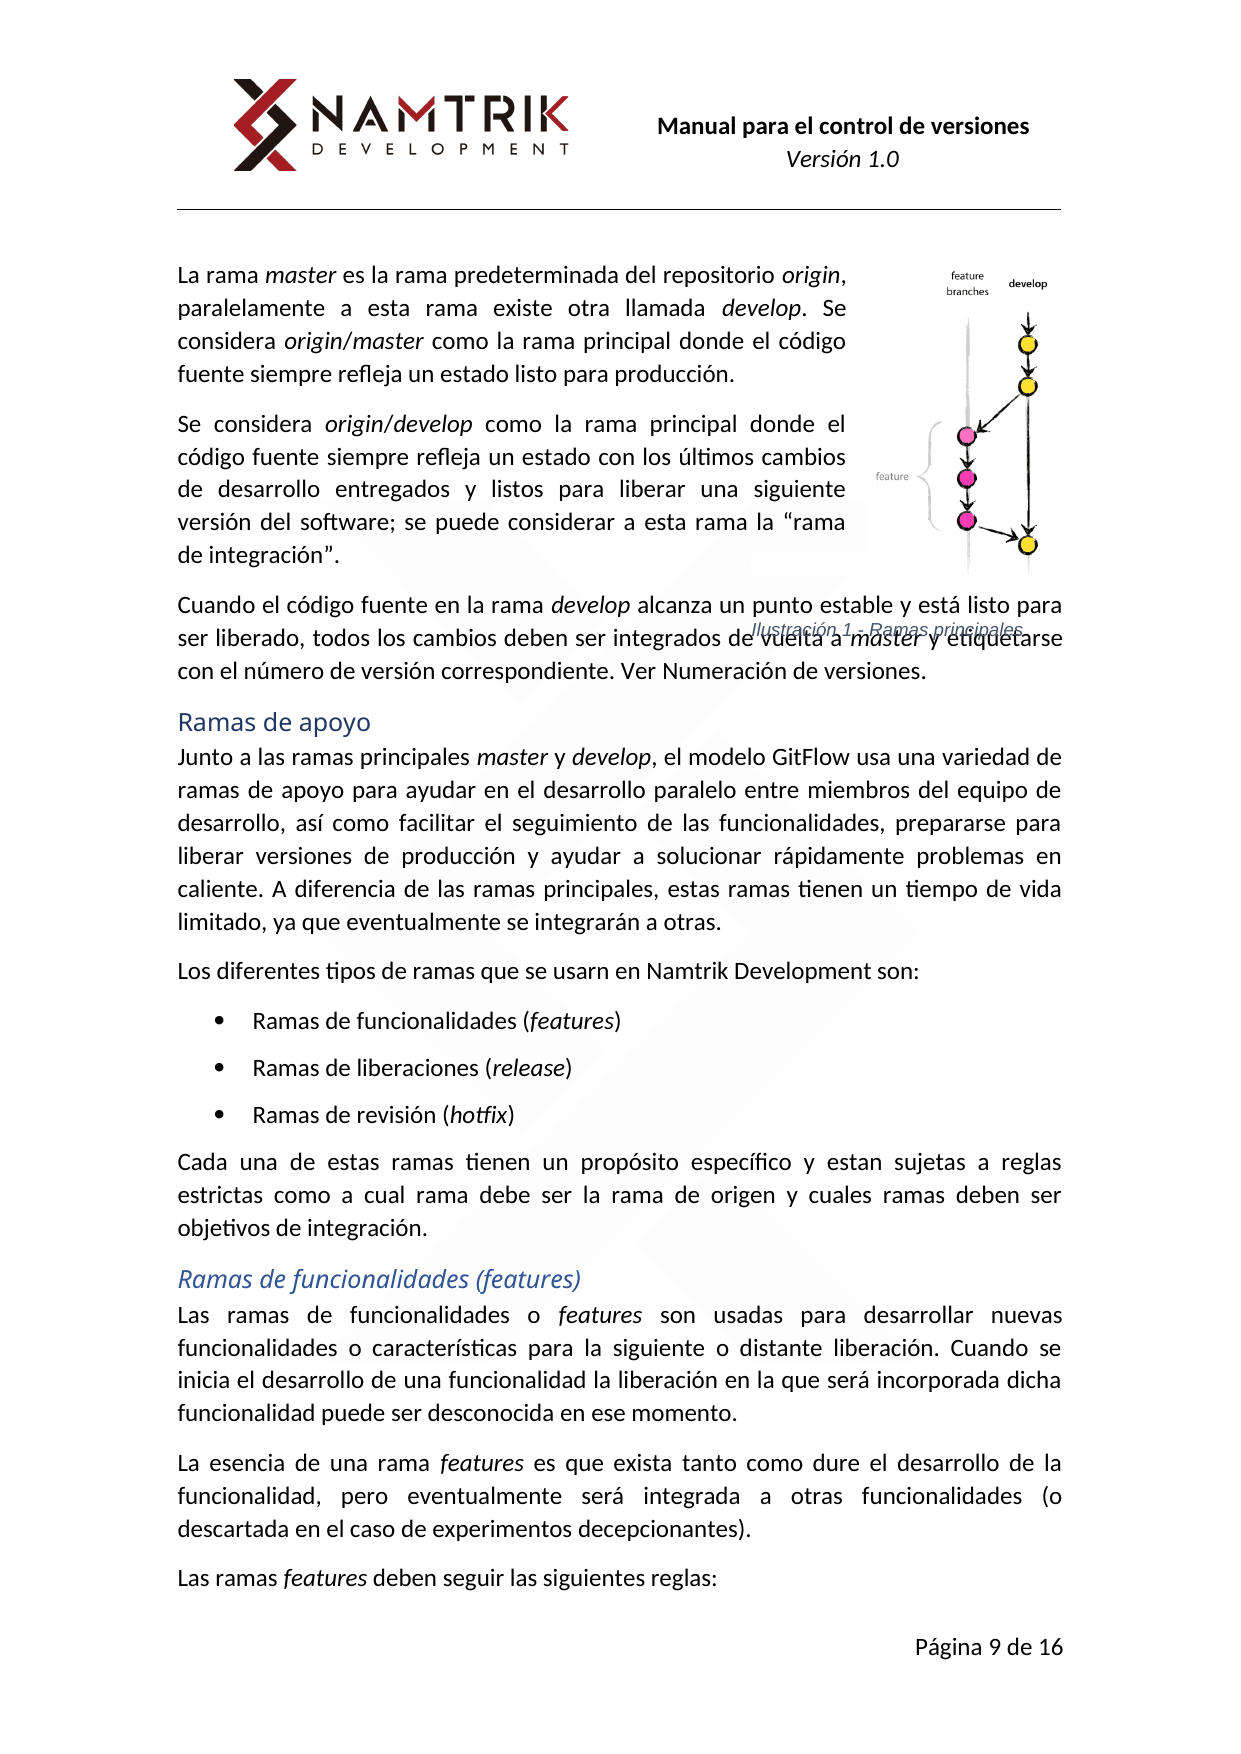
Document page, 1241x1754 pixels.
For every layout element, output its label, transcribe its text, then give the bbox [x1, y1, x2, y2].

picture [865, 263, 1061, 582]
picture [233, 79, 569, 171]
text Cuando el código fuente en la rama develop alcanza un punto estable y está listo para ser liberado, todos los cambios deben ser integrados de vuelta a master y etiquetarse con el número de versión correspondiente. Ver Numeración de versiones. [177, 589, 1063, 685]
text Se considera origin/develop como la rama principal donde el código fuente siempre refleja un estado con los últimos cambios de desarrollo entregados y listos para liberar una siguiente versión del software; se puede considerar a esta rama la “rama de integración”. [177, 408, 865, 570]
text Cada una de estas ramas tienen un propósito específico y estan sujetas a reglas estrictas como a cual rama debe ser la rama de origen y cuales ramas deben ser objetivos de integración. [177, 1147, 1063, 1243]
text Junto a las ramas principales master y develop, el modelo GitFlow usa una variedad de ramas de apoyo para ayudar en el desarrollo paralelo entre miembros del equipo de desarrollo, así como facilitar el seguimiento de las funcionalidades, prepararse para liberar versiones de producción y ayudar a solucionar rápidamente problemas en caliente. A diferencia de las ramas principales, estas ramas tienen un tiempo de vida limitado, ya que eventualmente se integrarán a otras. [177, 741, 1063, 936]
list Ramas de funcionalidades (features) [215, 1005, 1063, 1036]
text La rama master es la rama predeterminada del repositorio origin, paralelamente a esta rama existe otra llamada develop. Se considera origin/master como la rama principal donde el código fuente siempre refleja un estado listo para producción. [177, 259, 1063, 389]
list Ramas de revisión (hotfix) [215, 1099, 1063, 1130]
text Las ramas features deben seguir las siguientes reglas: [177, 1562, 1063, 1593]
list Ramas de liberaciones (release) [215, 1052, 1063, 1083]
subtitle Ramas de apoyo [177, 704, 1063, 738]
subtitle Ramas de funcionalidades (features) [177, 1262, 1063, 1296]
text Las ramas de funcionalidades o features son usadas para desarrollar nuevas funcionalidades o características para la siguiente o distante liberación. Cuando se inicia el desarrollo de una funcionalidad la liberación en la que será incorporada dicha funcionalidad puede ser desconocida en ese momento. [177, 1299, 1063, 1428]
text Los diferentes tipos de ramas que se usarn en Namtrik Development son: [177, 955, 1063, 986]
text La esencia de una rama features es que exista tanto como dure el desarrollo de la funcionalidad, pero eventualmente será integrada a otras funcionalidades (o descartada en el caso de experimentos decepcionantes). [177, 1447, 1063, 1543]
